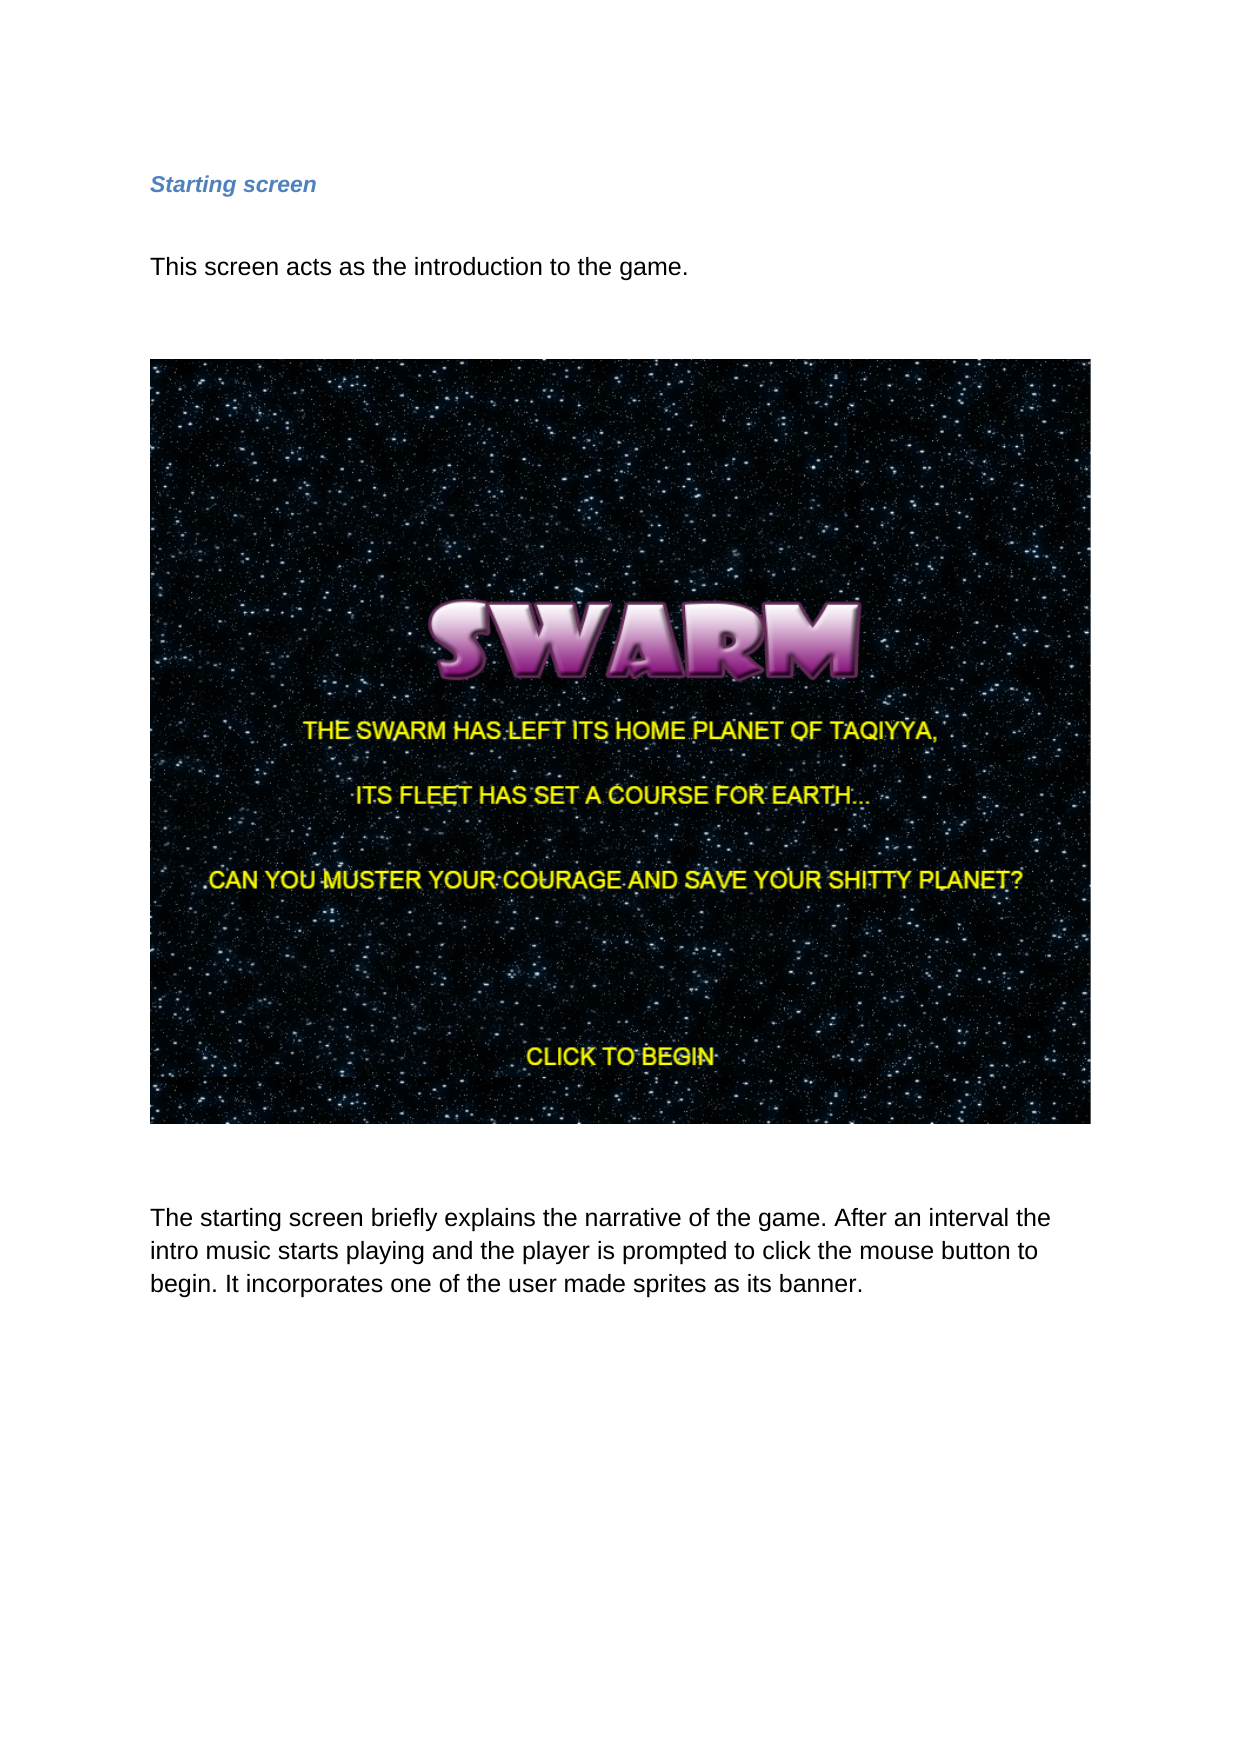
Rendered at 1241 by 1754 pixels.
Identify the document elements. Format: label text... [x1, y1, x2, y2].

subtitle Starting screen [150, 171, 1090, 197]
text The starting screen briefly explains the narrative of the game. After an interval the intro music starts playing and the player is prompted to click the mouse button to begin. It incorporates one of the user made sprites as its banner. [150, 1203, 1090, 1297]
text This screen acts as the introduction to the game. [150, 252, 1090, 281]
picture [150, 359, 1091, 1124]
